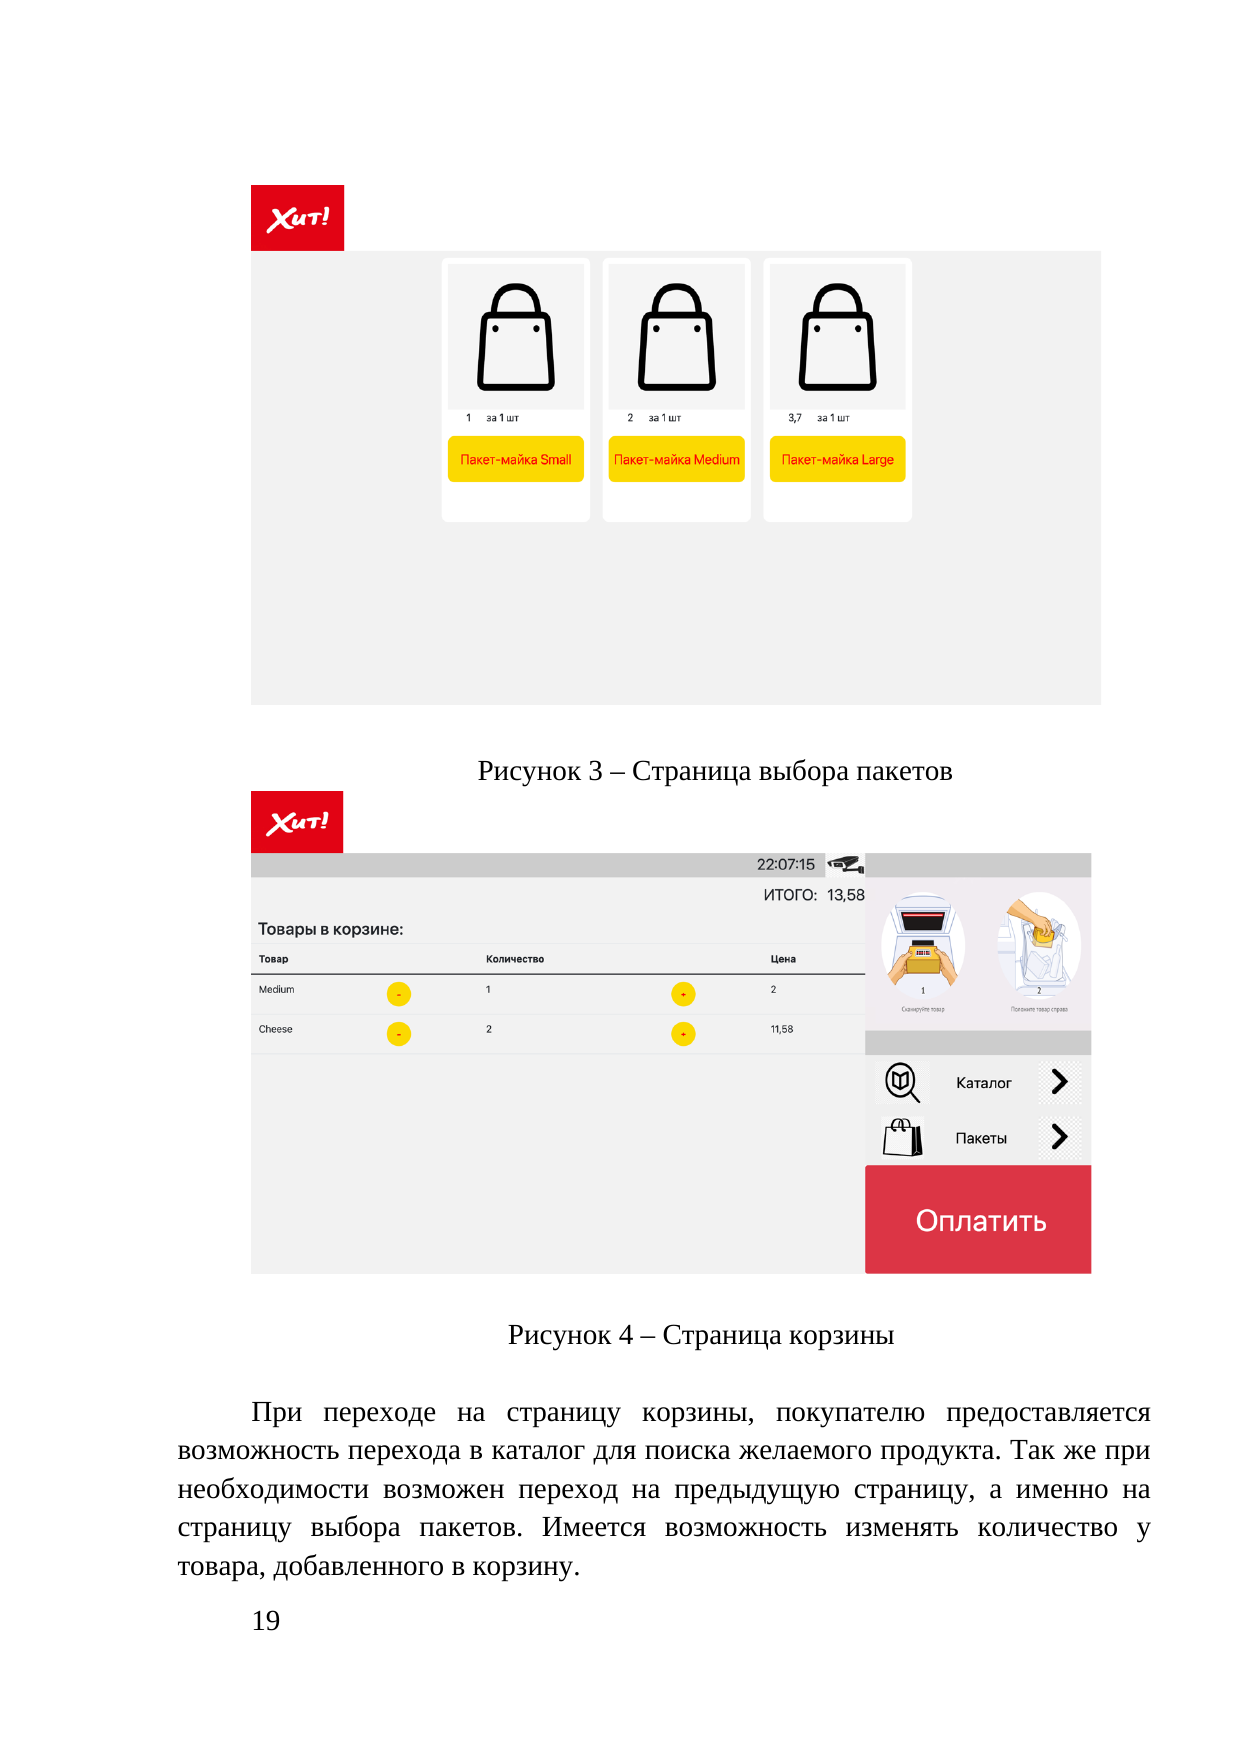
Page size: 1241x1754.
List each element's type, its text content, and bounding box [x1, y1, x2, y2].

text При переходе на страницу корзины, покупателю предоставляется возможность перехода в каталог для поиска желаемого продукта. Так же при необходимости возможен переход на предыдущую страницу, а именно на страницу выбора пакетов. Имеется возможность изменять количество у товара, добавленного в корзину. [177, 1394, 1152, 1582]
text Рисунок 3 – Страница выбора пакетов [402, 753, 1152, 787]
text Рисунок 4 – Страница корзины [177, 1317, 1152, 1350]
picture [251, 185, 1102, 705]
picture [251, 791, 1092, 1274]
